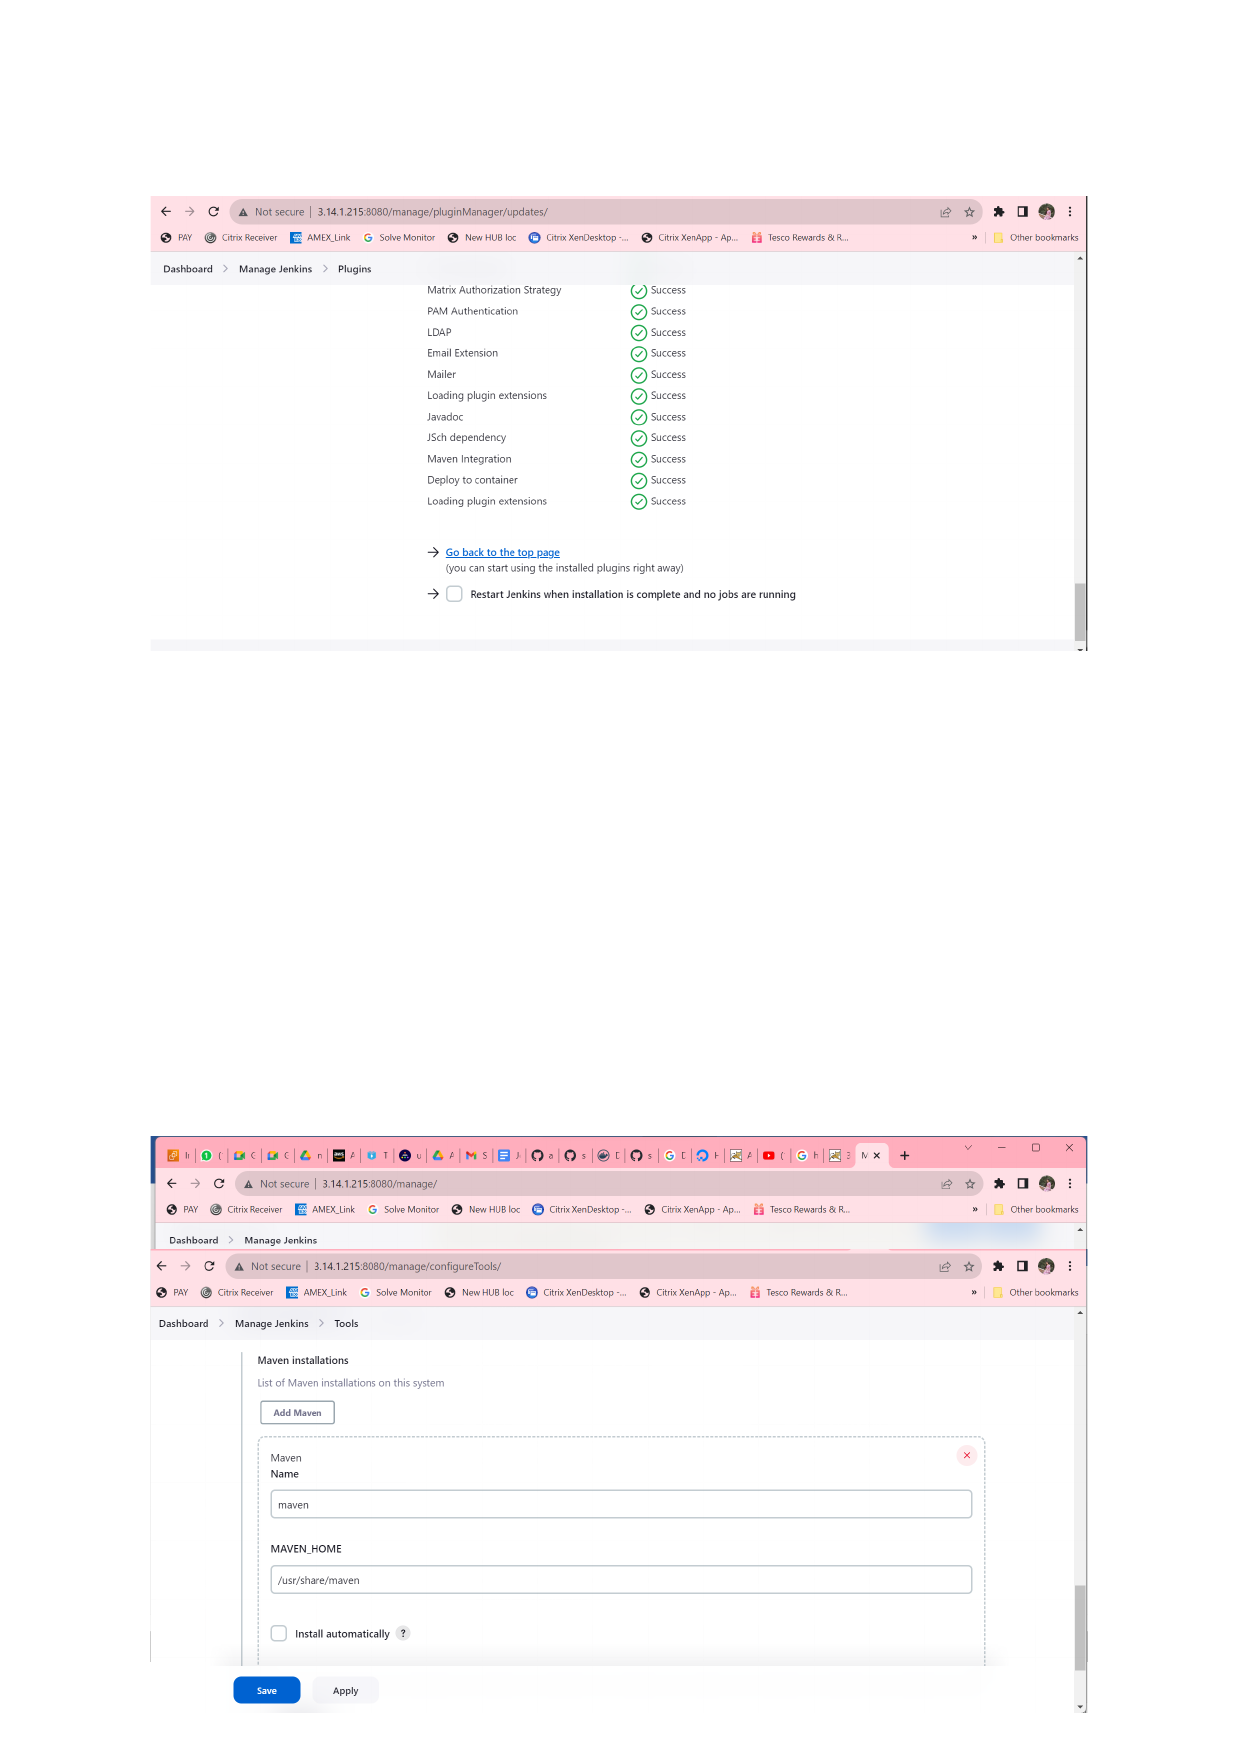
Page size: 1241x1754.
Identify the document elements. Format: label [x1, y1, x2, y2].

picture [150, 1136, 1087, 1712]
picture [150, 196, 1087, 650]
